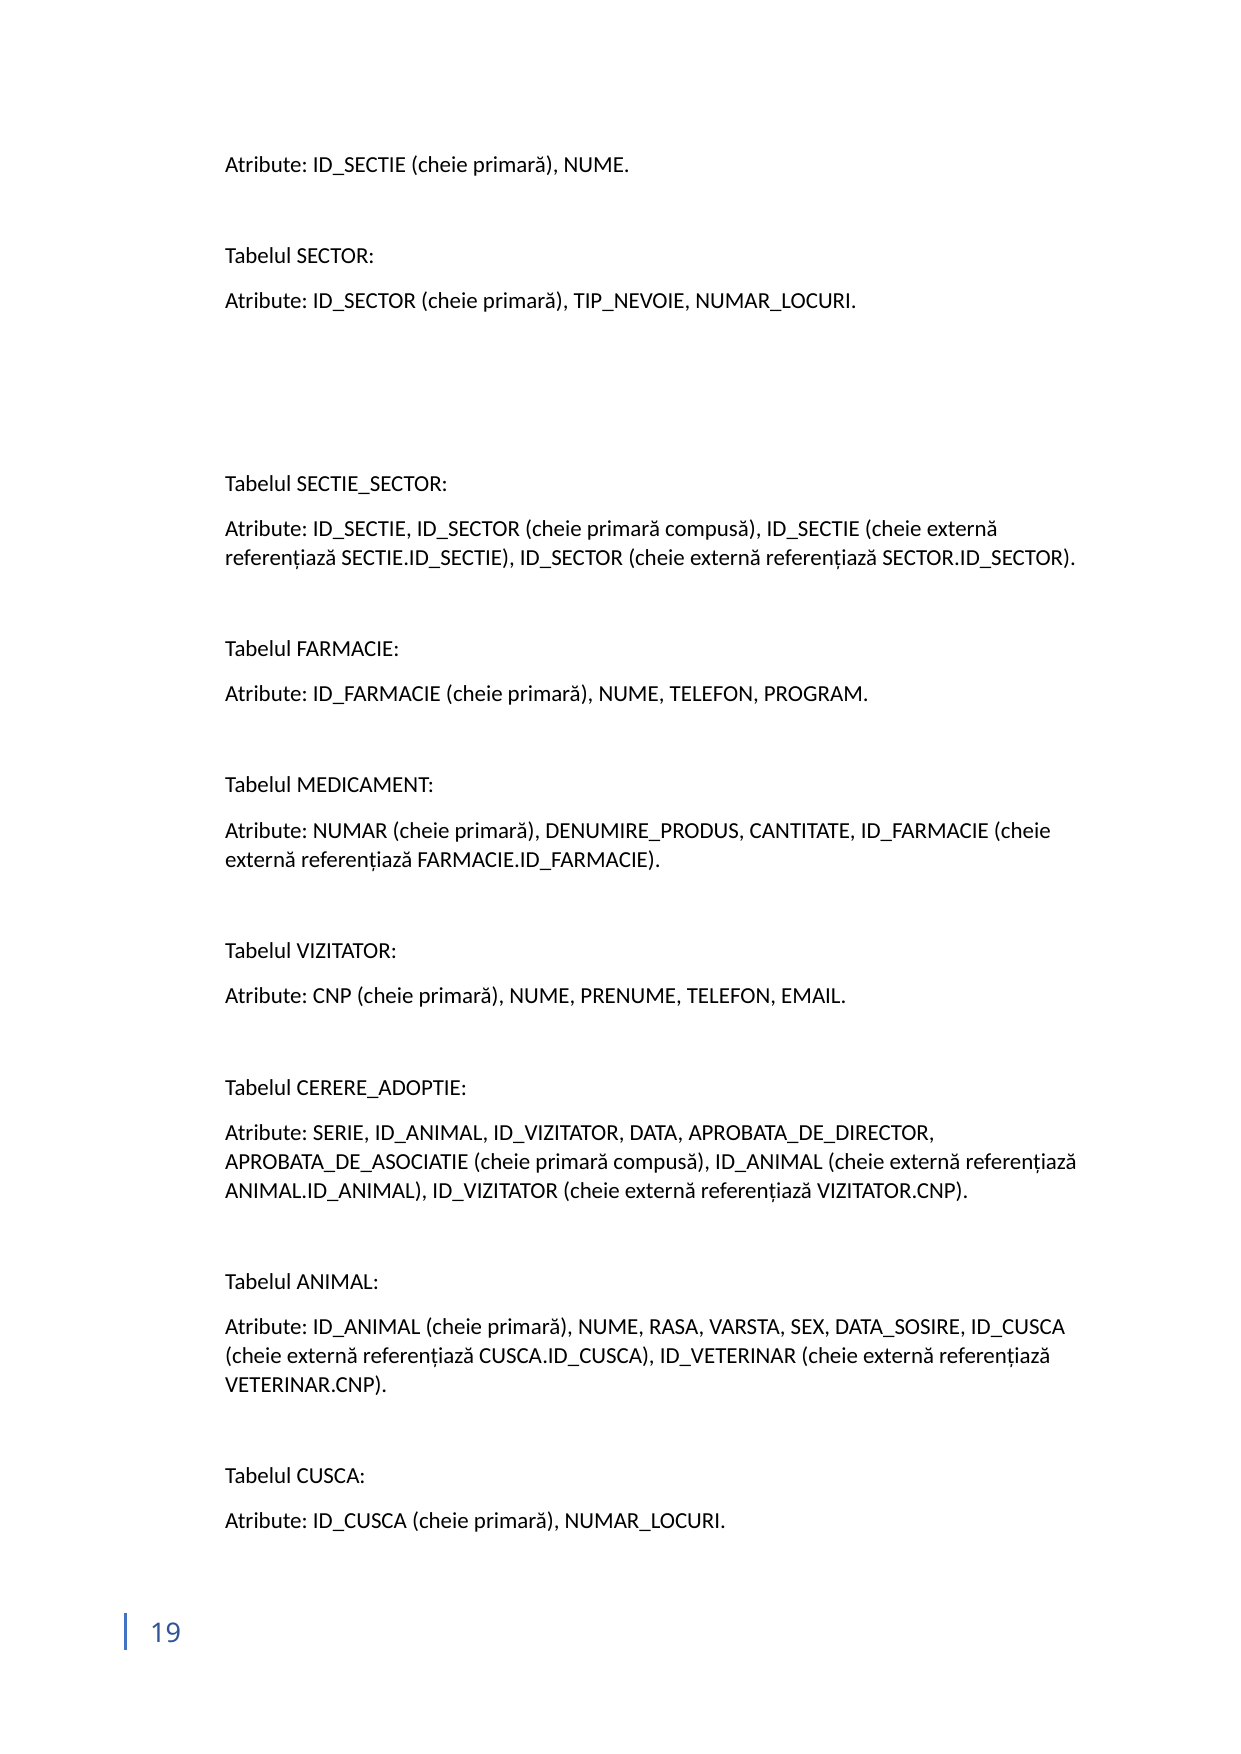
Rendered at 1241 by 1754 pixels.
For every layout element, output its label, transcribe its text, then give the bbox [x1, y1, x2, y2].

list Tabelul CERERE_ADOPTIE: [225, 1073, 1090, 1101]
list Atribute: SERIE, ID_ANIMAL, ID_VIZITATOR, DATA, APROBATA_DE_DIRECTOR, APROBATA_DE_ASOCIATIE (cheie primară compusă), ID_ANIMAL (cheie externă referențiază ANIMAL.ID_ANIMAL), ID_VIZITATOR (cheie externă referențiază VIZITATOR.CNP). [225, 1118, 1090, 1204]
list Atribute: ID_FARMACIE (cheie primară), NUME, TELEFON, PROGRAM. [225, 679, 1090, 708]
list Tabelul MEDICAMENT: [225, 771, 1090, 799]
list Atribute: NUMAR (cheie primară), DENUMIRE_PRODUS, CANTITATE, ID_FARMACIE (cheie externă referențiază FARMACIE.ID_FARMACIE). [225, 816, 1090, 873]
list Tabelul FARMACIE: [225, 634, 1090, 662]
list Atribute: ID_SECTIE (cheie primară), NUME. [225, 150, 1090, 178]
list Atribute: ID_ANIMAL (cheie primară), NUME, RASA, VARSTA, SEX, DATA_SOSIRE, ID_CUSCA (cheie externă referențiază CUSCA.ID_CUSCA), ID_VETERINAR (cheie externă referențiază VETERINAR.CNP). [225, 1312, 1090, 1398]
list Atribute: ID_SECTOR (cheie primară), TIP_NEVOIE, NUMAR_LOCURI. [225, 287, 1090, 314]
list Tabelul CUSCA: [225, 1461, 1090, 1489]
list Atribute: ID_CUSCA (cheie primară), NUMAR_LOCURI. [225, 1507, 1090, 1535]
list Tabelul SECTIE_SECTOR: [225, 469, 1090, 497]
list Tabelul VIZITATOR: [225, 936, 1090, 964]
list Atribute: ID_SECTIE, ID_SECTOR (cheie primară compusă), ID_SECTIE (cheie externă referențiază SECTIE.ID_SECTIE), ID_SECTOR (cheie externă referențiază SECTOR.ID_SECTOR). [225, 514, 1090, 571]
list Atribute: CNP (cheie primară), NUME, PRENUME, TELEFON, EMAIL. [225, 982, 1090, 1009]
list Tabelul SECTOR: [225, 241, 1090, 269]
list Tabelul ANIMAL: [225, 1267, 1090, 1295]
